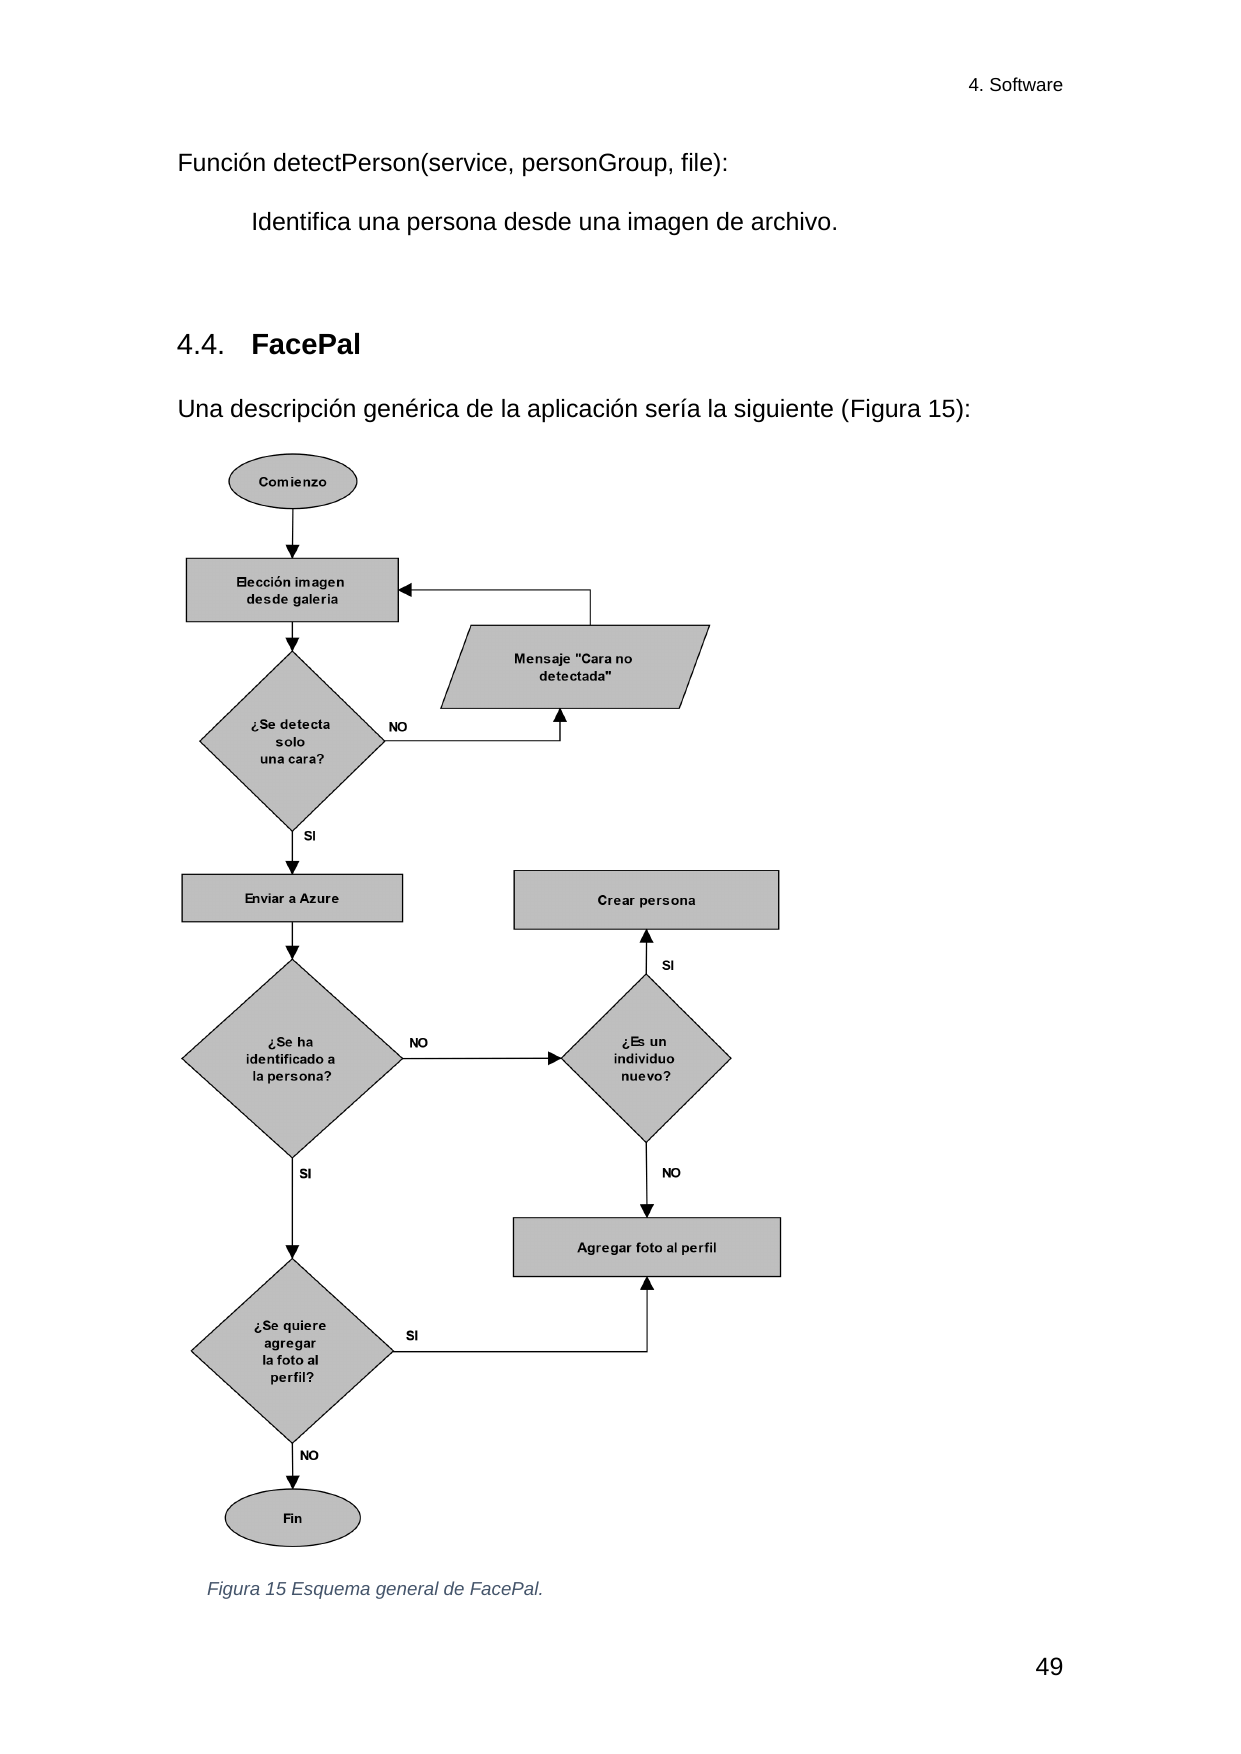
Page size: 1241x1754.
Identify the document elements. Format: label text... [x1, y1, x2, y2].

picture [177, 453, 785, 1547]
text Una descripción genérica de la aplicación sería la siguiente (Figura 15): [177, 394, 1063, 423]
text Función detectPerson(service, personGroup, file): [177, 148, 1063, 176]
text FacePal [177, 327, 1063, 361]
text Identifica una persona desde una imagen de archivo. [177, 207, 1063, 236]
